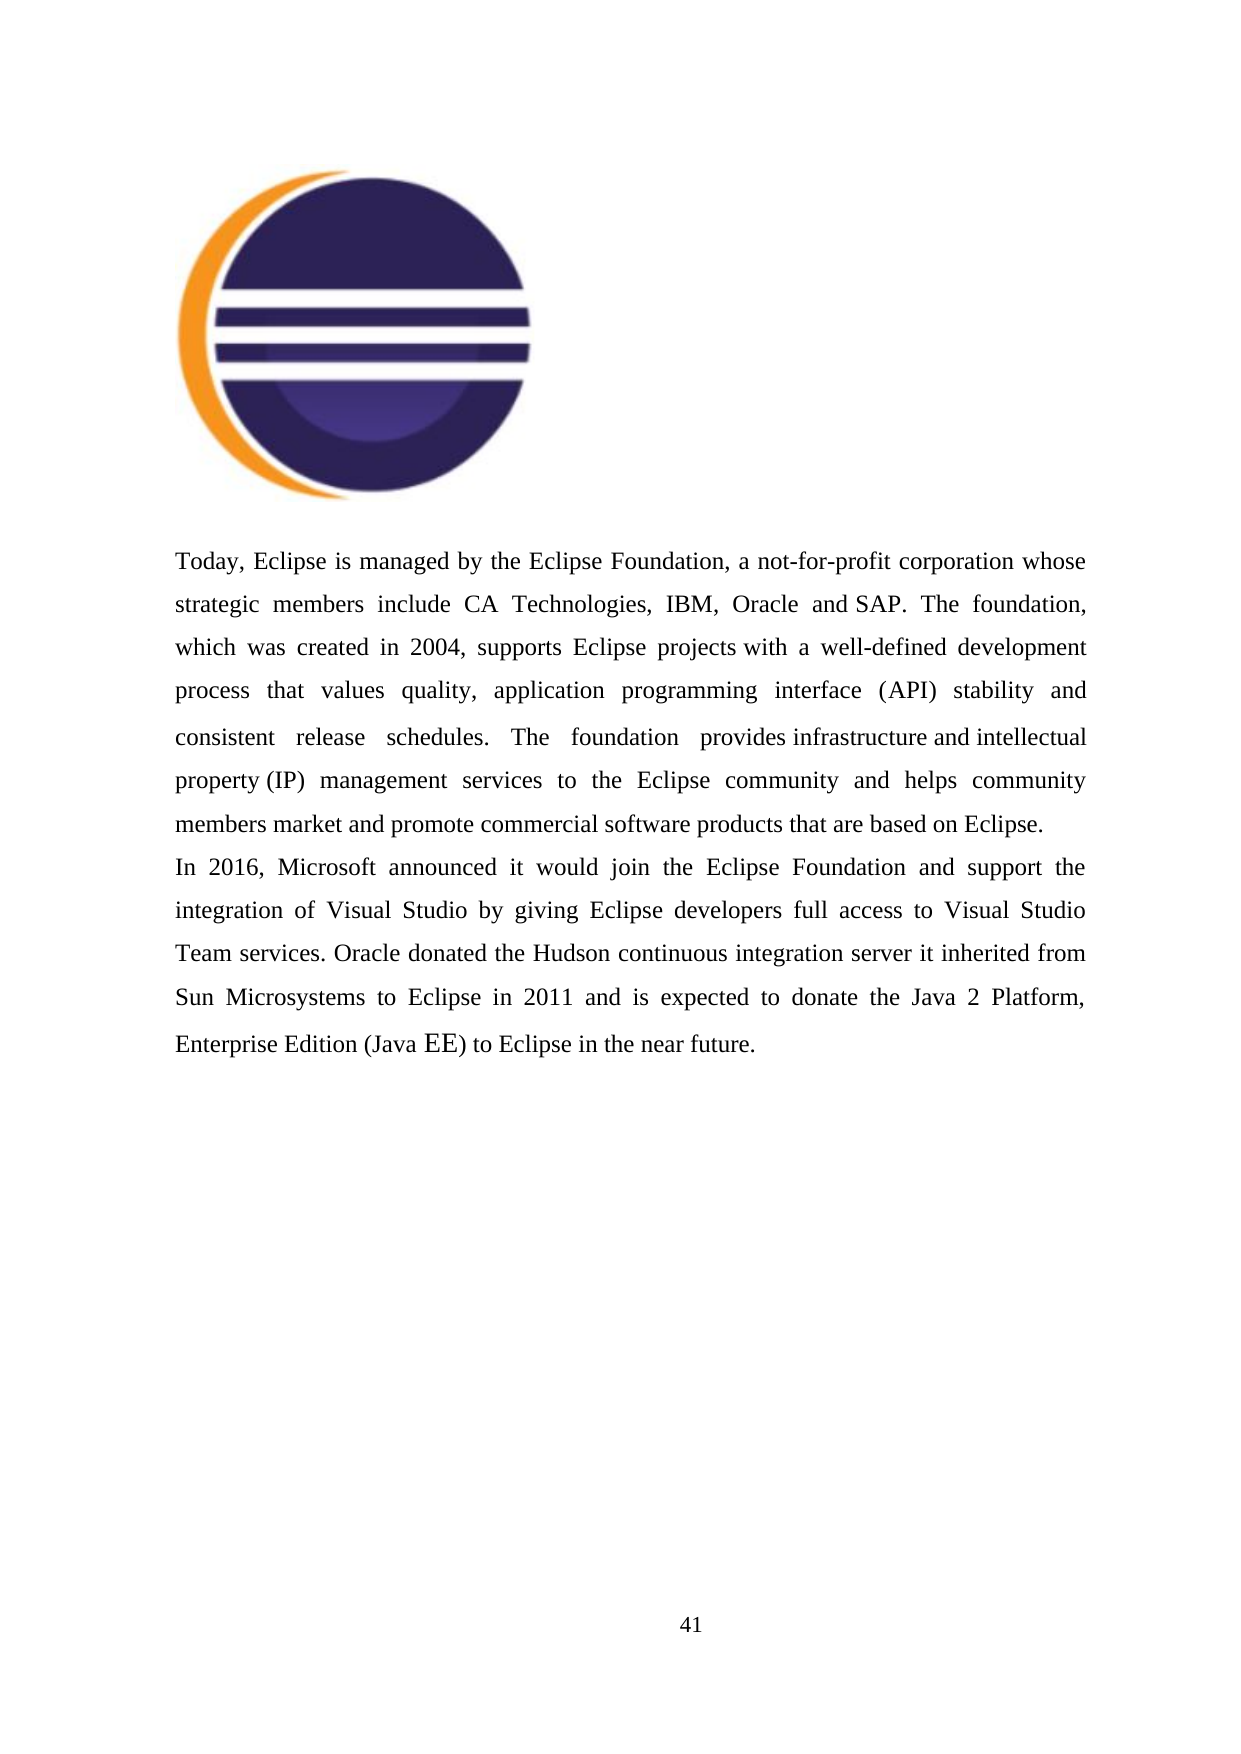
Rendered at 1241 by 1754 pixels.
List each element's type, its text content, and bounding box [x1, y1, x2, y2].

picture [175, 164, 535, 502]
text Today, Eclipse is managed by the Eclipse Foundation, a not-for-profit corporation whose strategic members include CA Technologies, IBM, Oracle and SAP. The foundation, which was created in 2004, supports Eclipse projects with a well-defined development process that values quality, application programming interface (API) stability and consistent release schedules. The foundation provides infrastructure and intellectual property (IP) management services to the Eclipse community and helps community members market and promote commercial software products that are based on Eclipse. [175, 546, 1087, 837]
text In 2016, Microsoft announced it would join the Eclipse Foundation and support the integration of Visual Studio by giving Eclipse developers full access to Visual Studio Team services. Oracle donated the Hudson continuous integration server it inherited from Sun Microsystems to Eclipse in 2011 and is expected to donate the Java 2 Platform, Enterprise Edition (Java EE) to Eclipse in the near future. [175, 852, 1087, 1059]
